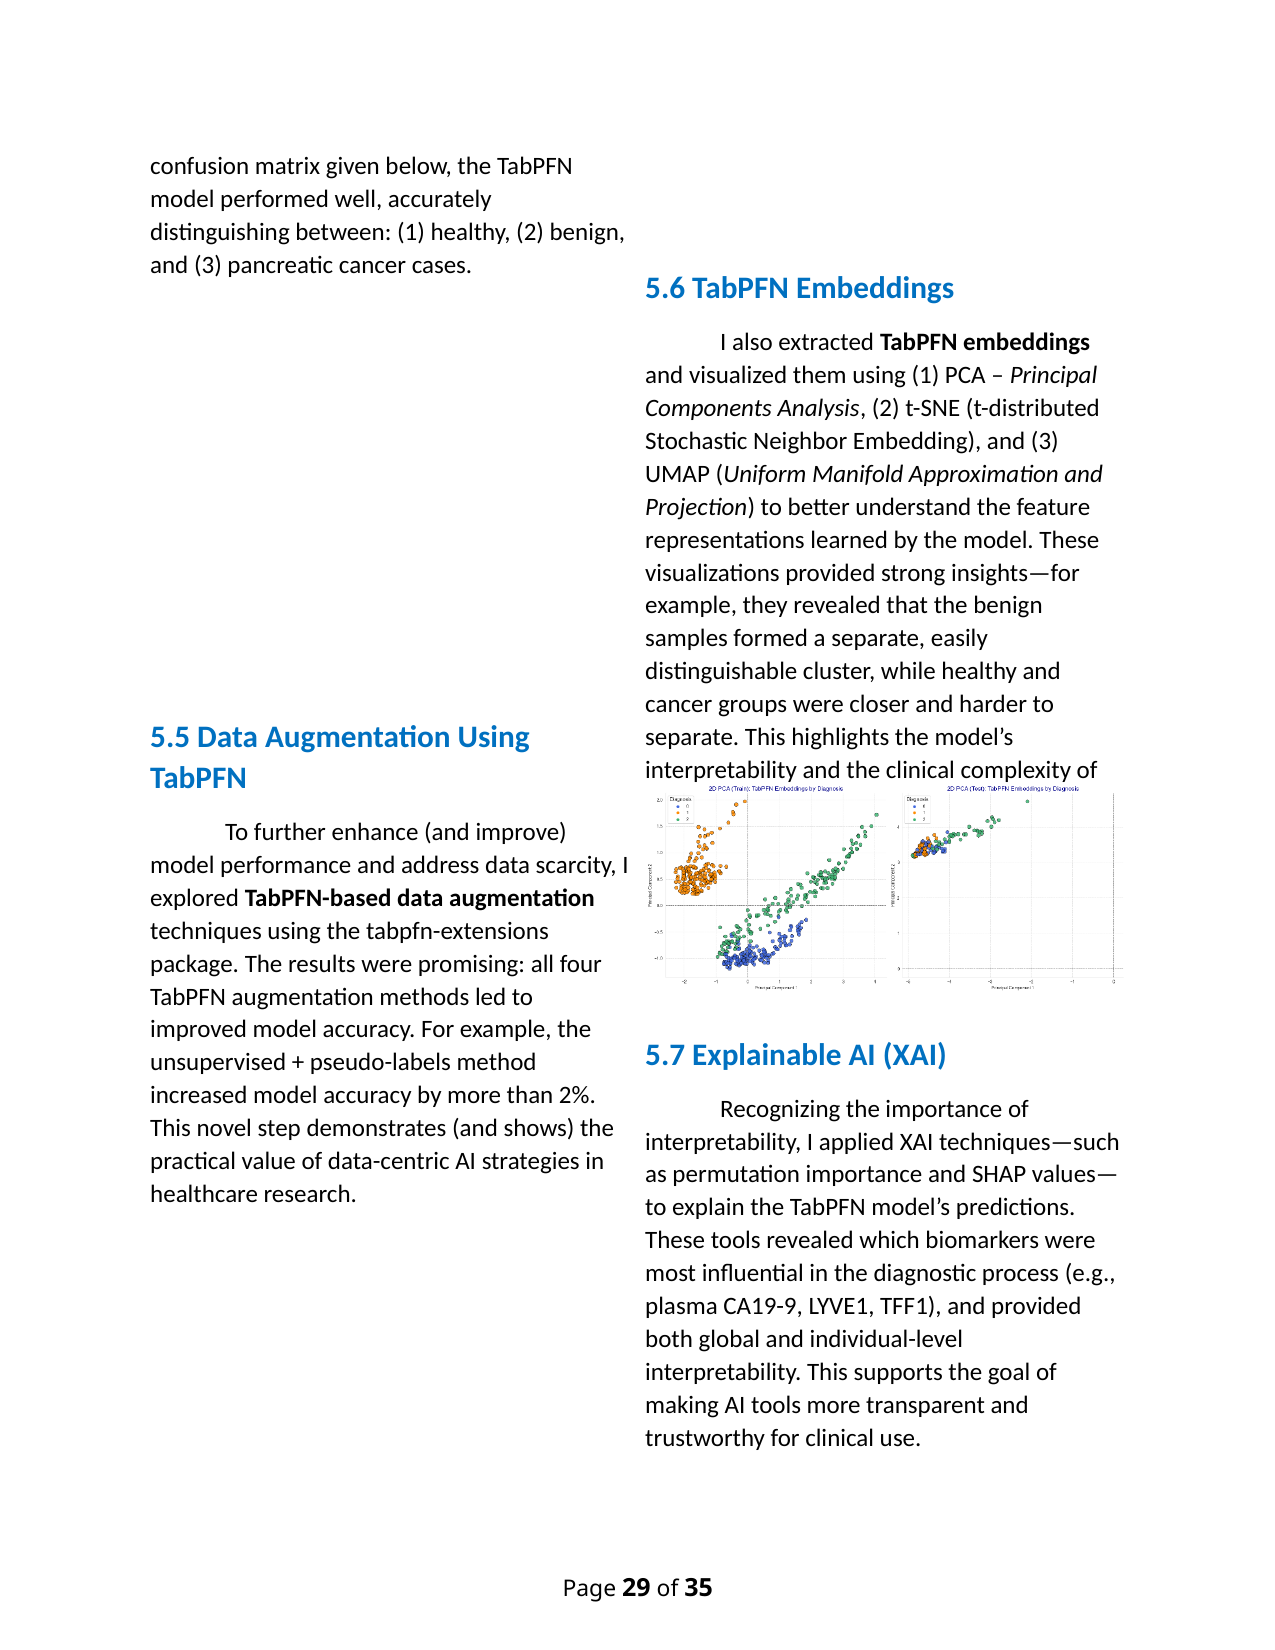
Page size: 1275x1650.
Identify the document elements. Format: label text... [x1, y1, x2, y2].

text 5.5 Data Augmentation Using TabPFN [150, 717, 630, 796]
text To further enhance (and improve) model performance and address data scarcity, I explored TabPFN-based data augmentation techniques using the tabpfn-extensions package. The results were promising: all four TabPFN augmentation methods led to improved model accuracy. For example, the unsupervised + pseudo-labels method increased model accuracy by more than 2%. This novel step demonstrates (and shows) the practical value of data-centric AI strategies in healthcare research. [150, 816, 630, 1209]
picture [645, 783, 1125, 993]
text 5.7 Explainable AI (XAI) [645, 1035, 1125, 1073]
text I also extracted TabPFN embeddings and visualized them using (1) PCA – Principal Components Analysis, (2) t-SNE (t-distributed Stochastic Neighbor Embedding), and (3) UMAP (Uniform Manifold Approximation and Projection) to better understand the feature representations learned by the model. These visualizations provided strong insights—for example, they revealed that the benign samples formed a separate, easily distinguishable cluster, while healthy and cancer groups were closer and harder to separate. This highlights the model’s interpretability and the clinical complexity of the data. [645, 326, 1125, 783]
text 5.6 TabPFN Embeddings [645, 268, 1125, 307]
text Recognizing the importance of interpretability, I applied XAI techniques—such as permutation importance and SHAP values—to explain the TabPFN model’s predictions. These tools revealed which biomarkers were most influential in the diagnostic process (e.g., plasma CA19-9, LYVE1, TFF1), and provided both global and individual-level interpretability. This supports the goal of making AI tools more transparent and trustworthy for clinical use. [645, 1093, 1125, 1452]
